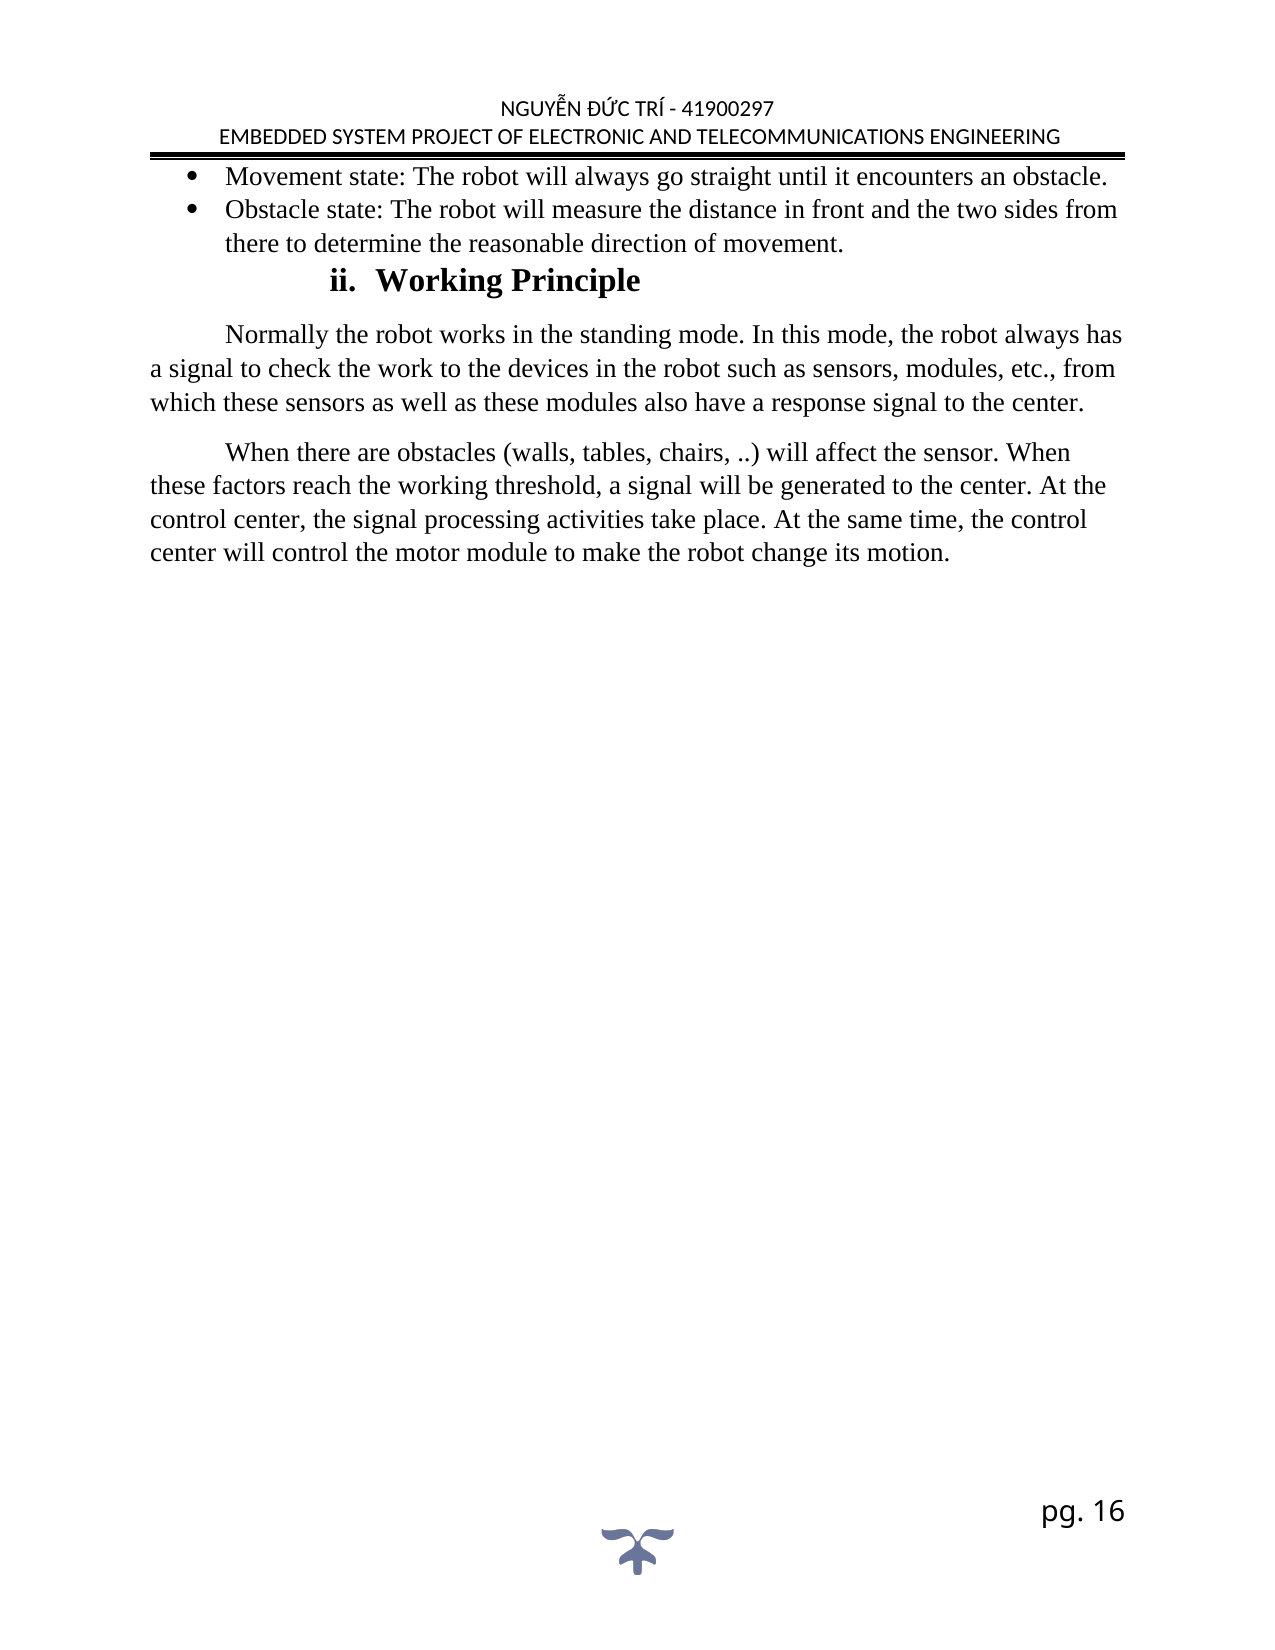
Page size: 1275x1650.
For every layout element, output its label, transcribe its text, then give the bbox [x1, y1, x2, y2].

list Obstacle state: The robot will measure the distance in front and the two sides from there to determine the reasonable direction of movement. [187, 193, 1125, 258]
list Working Principle [356, 261, 1125, 299]
text Normally the robot works in the standing mode. In this mode, the robot always has a signal to check the work to the devices in the robot such as sensors, modules, etc., from which these sensors as well as these modules also have a response signal to the center. [150, 319, 1125, 417]
list Movement state: The robot will always go straight until it encounters an obstacle. [187, 160, 1125, 191]
text When there are obstacles (walls, tables, chairs, ..) will affect the sensor. When these factors reach the working threshold, a signal will be generated to the center. At the control center, the signal processing activities take place. At the same time, the control center will control the motor module to make the robot change its motion. [150, 436, 1125, 568]
